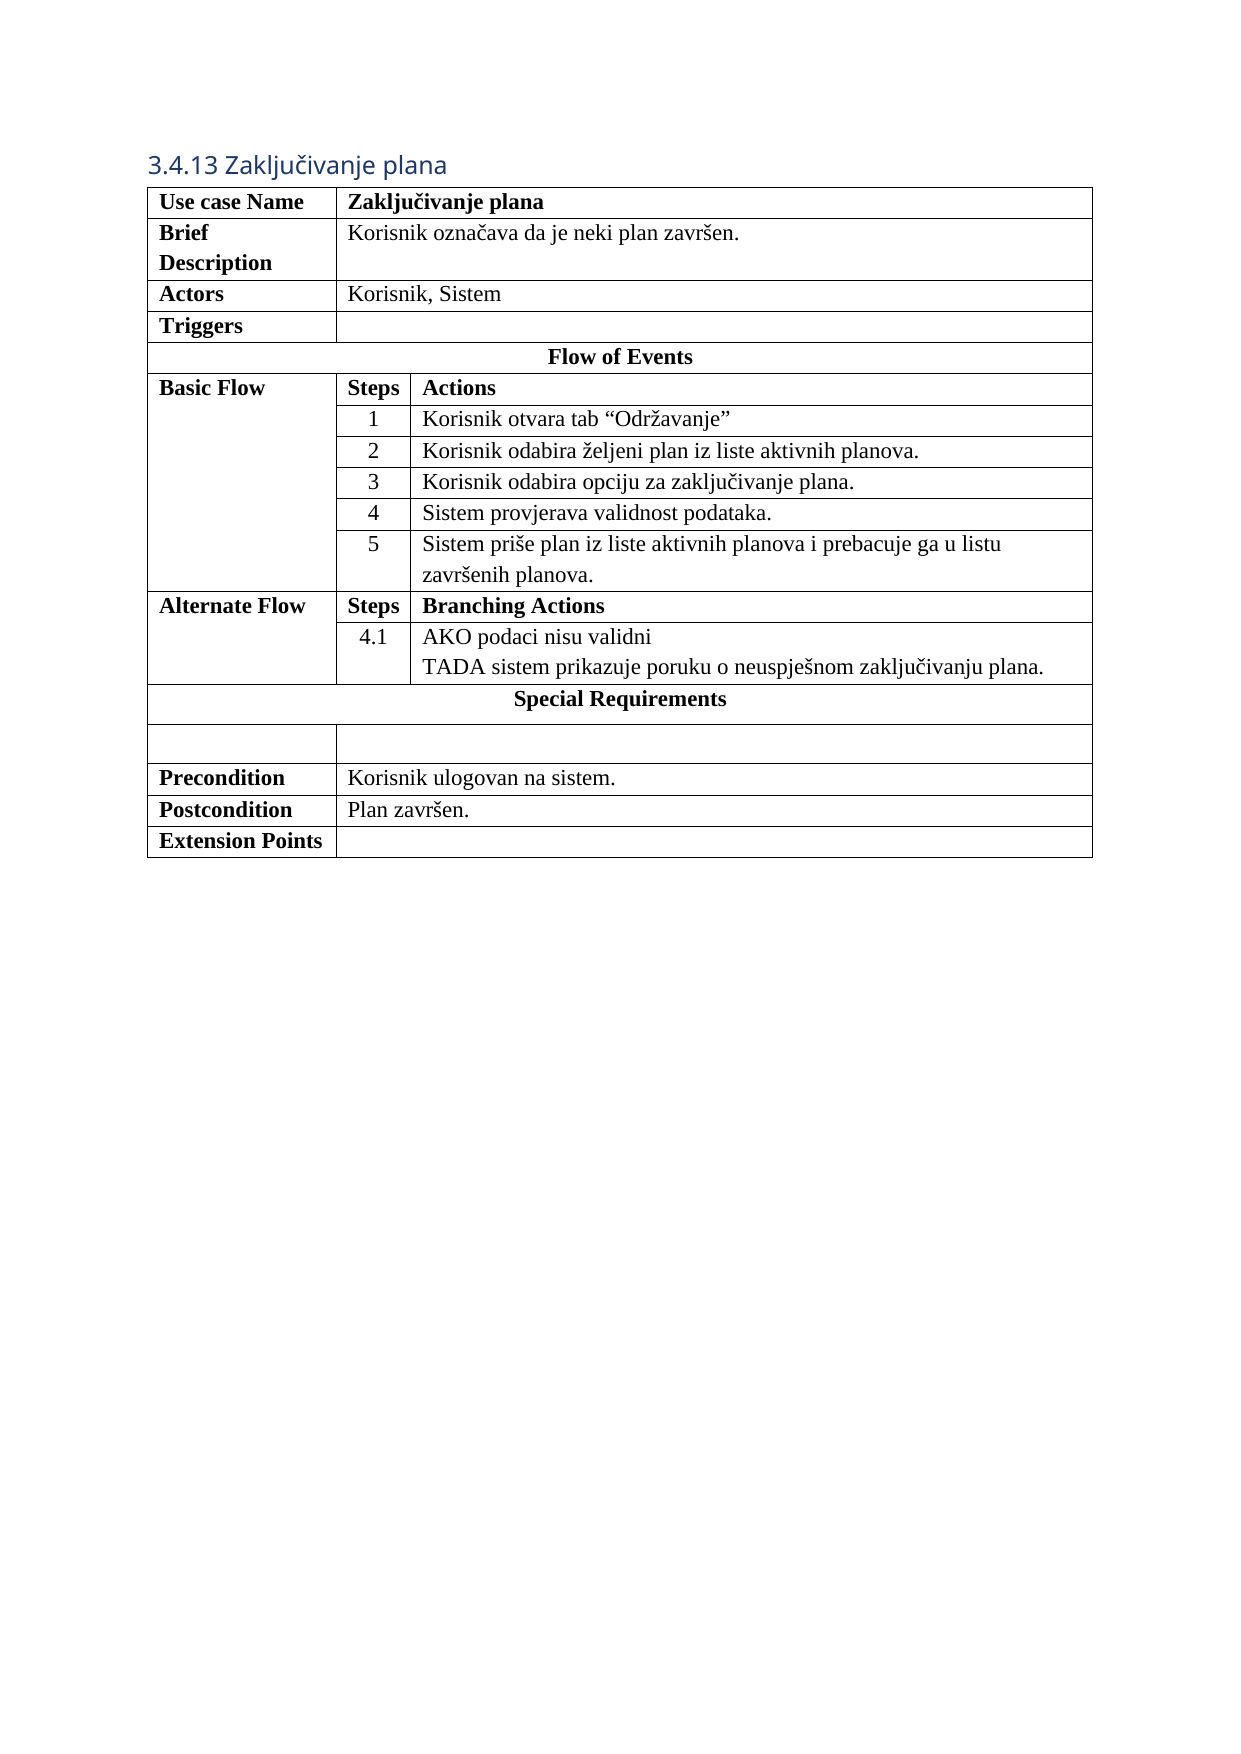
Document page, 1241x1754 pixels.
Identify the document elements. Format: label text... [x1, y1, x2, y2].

table_cell 4 [337, 499, 410, 529]
table_cell Korisnik odabira opciju za zaključivanje plana. [411, 468, 1092, 498]
table_cell 4.1 [337, 623, 410, 684]
table_cell 1 [337, 406, 410, 436]
table_cell Alternate Flow [148, 592, 336, 684]
table_cell Precondition [148, 764, 336, 794]
table_cell Plan završen. [337, 796, 1092, 826]
table_cell Special Requirements [148, 685, 1092, 723]
table_cell Steps [337, 592, 410, 622]
table_cell Brief Description [148, 219, 336, 279]
table_cell AKO podaci nisu validni TADA sistem prikazuje poruku o neuspješnom zaključivanju plana. [411, 623, 1092, 684]
table_cell Actions [411, 374, 1092, 404]
table_cell Postcondition [148, 796, 336, 826]
table_cell 3 [337, 468, 410, 498]
table_cell Korisnik, Sistem [337, 281, 1092, 311]
table_cell Basic Flow [148, 374, 336, 591]
table_cell Korisnik otvara tab “Održavanje” [411, 406, 1092, 436]
table_header Zaključivanje plana [337, 188, 1092, 218]
table_cell [148, 725, 336, 763]
table_cell [337, 312, 1092, 342]
table_cell Korisnik ulogovan na sistem. [337, 764, 1092, 794]
table_cell Branching Actions [411, 592, 1092, 622]
table_cell Steps [337, 374, 410, 404]
table_cell 2 [337, 437, 410, 467]
table_cell Triggers [148, 312, 336, 342]
table_cell Extension Points [148, 827, 336, 857]
table_cell Flow of Events [148, 343, 1092, 373]
table_cell Actors [148, 281, 336, 311]
table_cell Sistem priše plan iz liste aktivnih planova i prebacuje ga u listu završenih planova. [411, 531, 1092, 591]
table_cell Korisnik odabira željeni plan iz liste aktivnih planova. [411, 437, 1092, 467]
subtitle 3.4.13 Zaključivanje plana [148, 148, 1093, 182]
table_cell 5 [337, 531, 410, 591]
table_cell [337, 725, 1092, 763]
table_cell Sistem provjerava validnost podataka. [411, 499, 1092, 529]
table_cell Korisnik označava da je neki plan završen. [337, 219, 1092, 279]
table_cell [337, 827, 1092, 857]
table_header Use case Name [148, 188, 336, 218]
